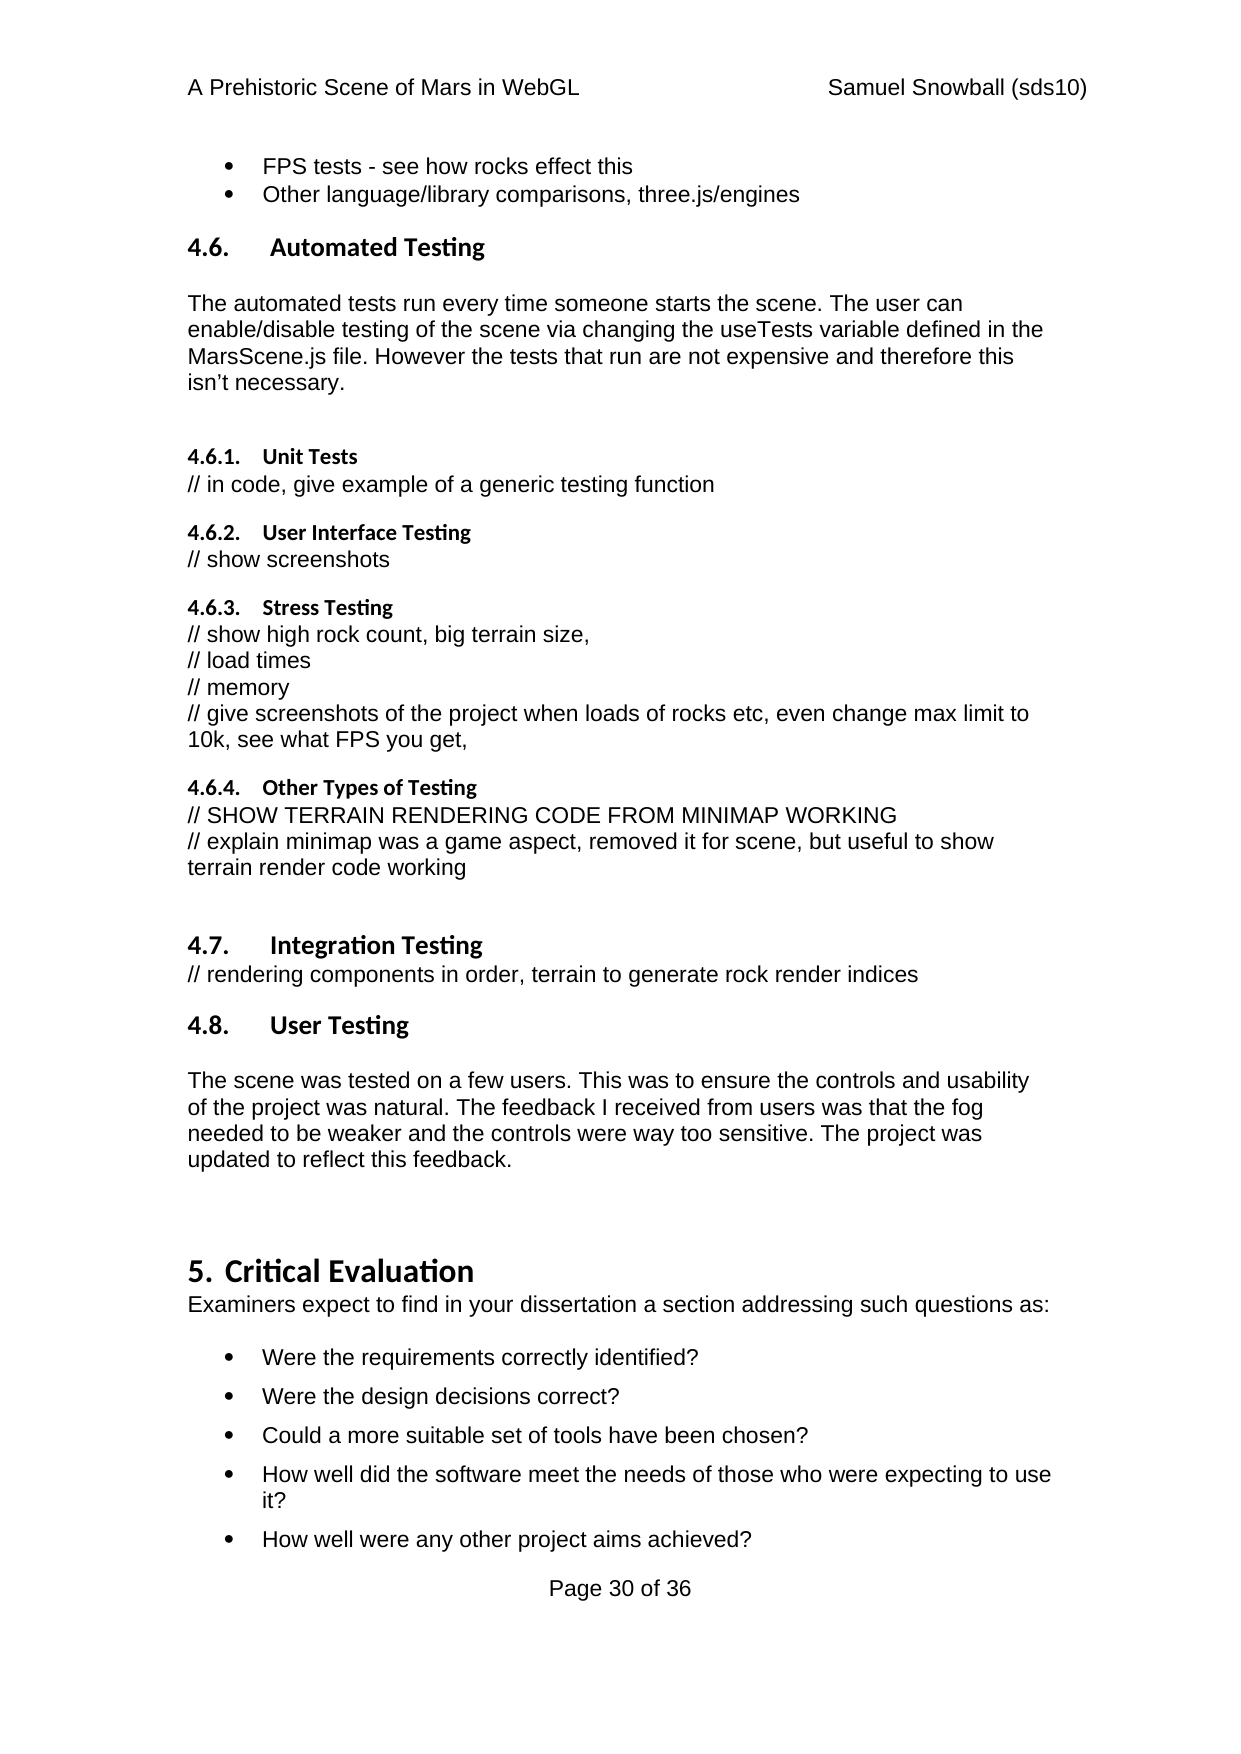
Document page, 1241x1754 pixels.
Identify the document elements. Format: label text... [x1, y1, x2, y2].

text // in code, give example of a generic testing function [187, 471, 1053, 497]
text // explain minimap was a game aspect, removed it for scene, but useful to show terrain render code working [187, 828, 1053, 881]
text // SHOW TERRAIN RENDERING CODE FROM MINIMAP WORKING [187, 802, 1053, 828]
subtitle Stress Testing [187, 593, 1053, 621]
text // give screenshots of the project when loads of rocks etc, even change max limit to 10k, see what FPS you get, [187, 700, 1053, 753]
text // memory [187, 674, 1053, 700]
list How well did the software meet the needs of those who were expecting to use it? [225, 1461, 1053, 1513]
text The automated tests run every time someone starts the scene. The user can enable/disable testing of the scene via changing the useTests variable defined in the MarsScene.js file. However the tests that run are not expensive and therefore this isn’t necessary. [187, 290, 1053, 395]
list Other language/library comparisons, three.js/engines [225, 181, 1053, 208]
text // rendering components in order, terrain to generate rock render indices [187, 961, 1053, 987]
subtitle Other Types of Testing [187, 773, 1053, 802]
list Could a more suitable set of tools have been chosen? [225, 1422, 1053, 1448]
subtitle User Interface Testing [187, 518, 1053, 546]
list How well were any other project aims achieved? [225, 1526, 1053, 1552]
subtitle Integration Testing [187, 928, 1053, 961]
text // show high rock count, big terrain size, [187, 621, 1053, 647]
subtitle Automated Testing [187, 231, 1053, 263]
subtitle Unit Tests [187, 442, 1053, 471]
list FPS tests - see how rocks effect this [225, 153, 1053, 179]
subtitle User Testing [187, 1008, 1053, 1041]
list Were the design decisions correct? [225, 1383, 1053, 1409]
list Were the requirements correctly identified? [225, 1344, 1053, 1370]
text // show screenshots [187, 546, 1053, 572]
text // load times [187, 647, 1053, 674]
subtitle Critical Evaluation [187, 1251, 1053, 1291]
text The scene was tested on a few users. This was to ensure the controls and usability of the project was natural. The feedback I received from users was that the fog needed to be weaker and the controls were way too sensitive. The project was updated to reflect this feedback. [187, 1067, 1053, 1173]
text Examiners expect to find in your dissertation a section addressing such questions as: [187, 1291, 1053, 1318]
